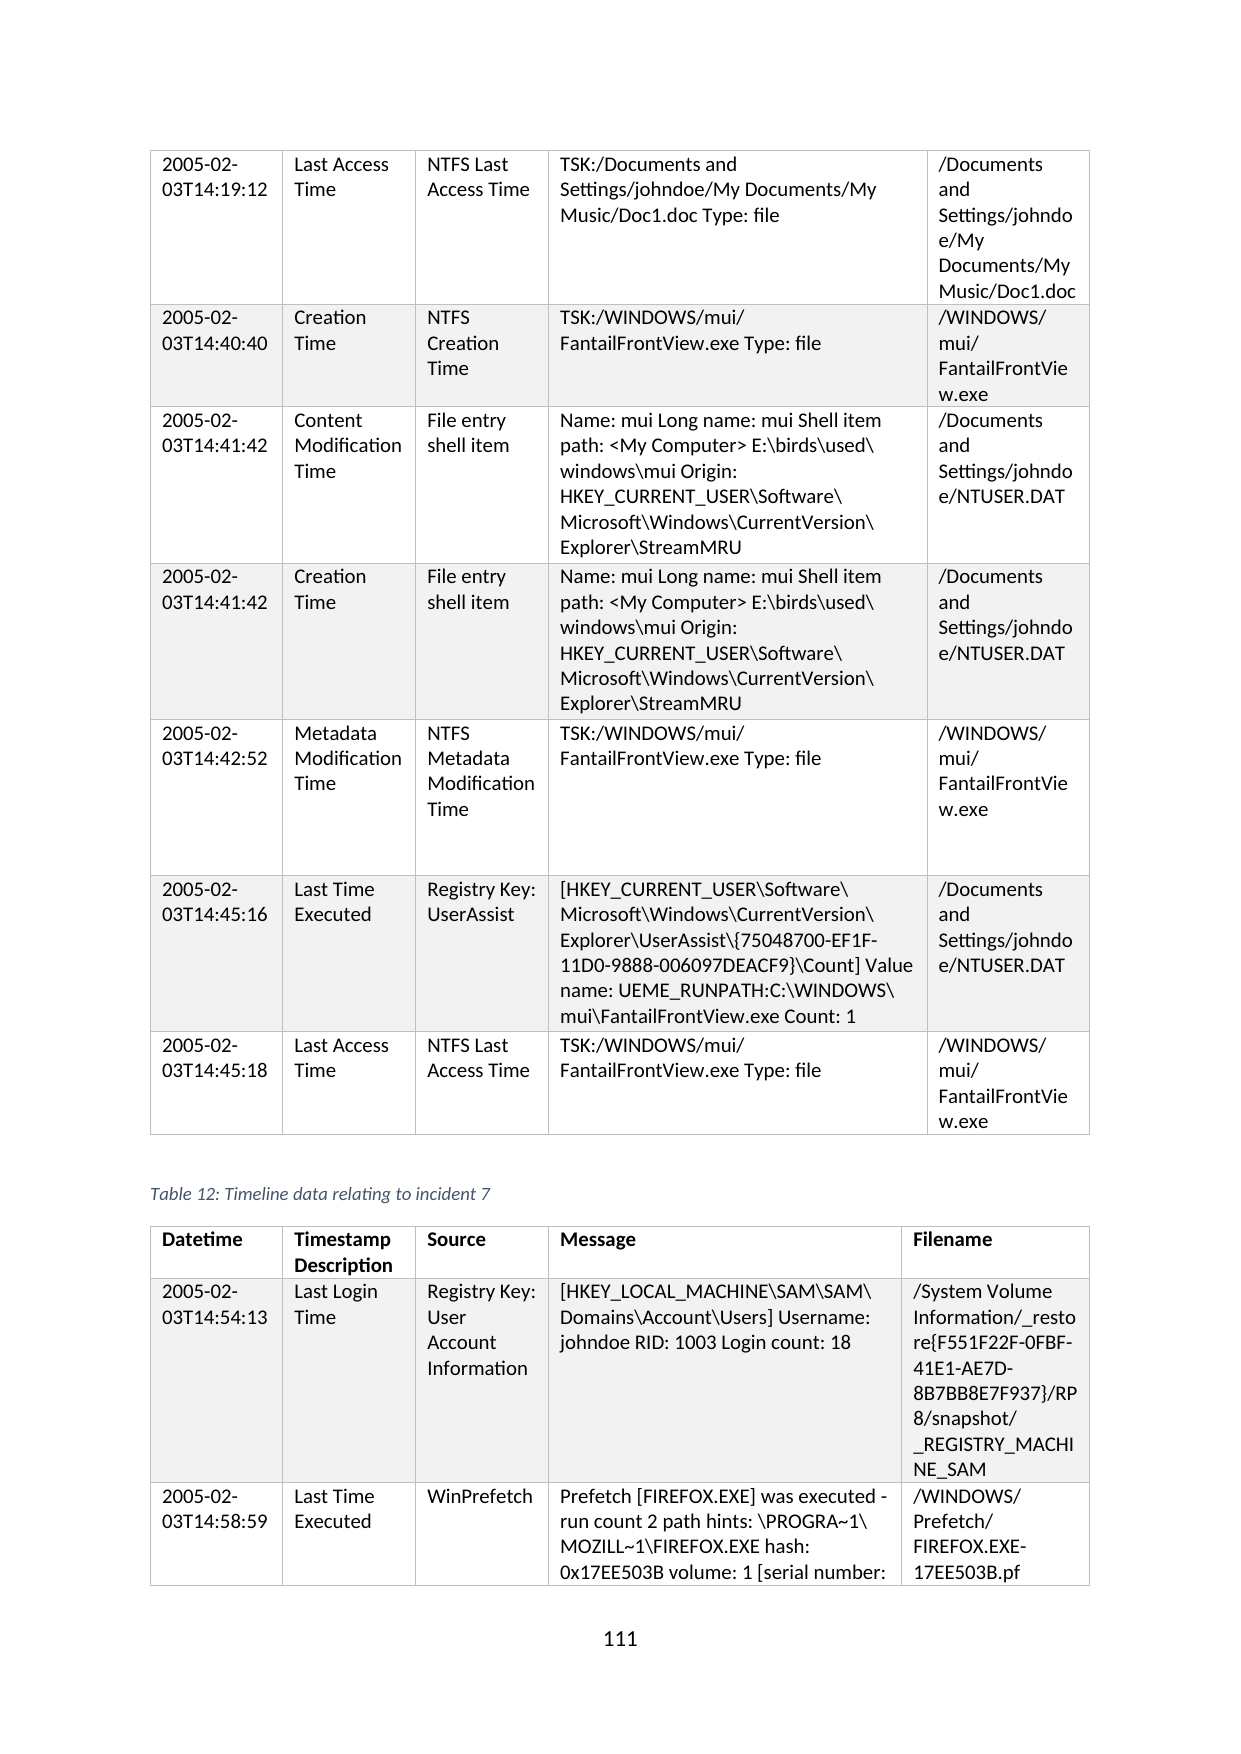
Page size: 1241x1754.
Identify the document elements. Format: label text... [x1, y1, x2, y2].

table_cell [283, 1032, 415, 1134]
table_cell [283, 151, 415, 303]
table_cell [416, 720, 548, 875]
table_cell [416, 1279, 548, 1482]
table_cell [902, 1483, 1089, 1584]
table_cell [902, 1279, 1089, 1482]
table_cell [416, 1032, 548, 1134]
text Table 12: Timeline data relating to incident 7 [150, 1182, 1090, 1205]
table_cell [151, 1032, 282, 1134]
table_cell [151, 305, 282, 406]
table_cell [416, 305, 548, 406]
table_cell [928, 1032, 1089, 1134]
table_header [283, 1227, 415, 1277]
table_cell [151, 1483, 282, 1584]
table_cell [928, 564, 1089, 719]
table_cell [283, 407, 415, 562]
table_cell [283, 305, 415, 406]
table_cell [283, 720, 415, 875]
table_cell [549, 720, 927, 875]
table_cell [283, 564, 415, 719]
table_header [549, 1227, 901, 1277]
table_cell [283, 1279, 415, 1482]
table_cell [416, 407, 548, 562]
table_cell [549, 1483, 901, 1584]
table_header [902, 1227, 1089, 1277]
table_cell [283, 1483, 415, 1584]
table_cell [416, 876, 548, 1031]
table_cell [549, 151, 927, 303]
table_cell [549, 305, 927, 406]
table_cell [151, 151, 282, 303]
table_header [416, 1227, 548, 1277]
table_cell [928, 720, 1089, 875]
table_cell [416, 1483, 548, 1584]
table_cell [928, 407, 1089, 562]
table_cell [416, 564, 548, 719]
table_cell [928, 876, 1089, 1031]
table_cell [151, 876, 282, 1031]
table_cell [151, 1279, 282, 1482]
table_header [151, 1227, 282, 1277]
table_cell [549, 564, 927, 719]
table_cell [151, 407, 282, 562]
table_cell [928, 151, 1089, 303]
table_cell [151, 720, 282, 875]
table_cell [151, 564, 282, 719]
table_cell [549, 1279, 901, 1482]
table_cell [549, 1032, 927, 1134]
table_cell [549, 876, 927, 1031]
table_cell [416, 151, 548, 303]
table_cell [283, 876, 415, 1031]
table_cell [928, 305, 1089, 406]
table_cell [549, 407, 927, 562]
